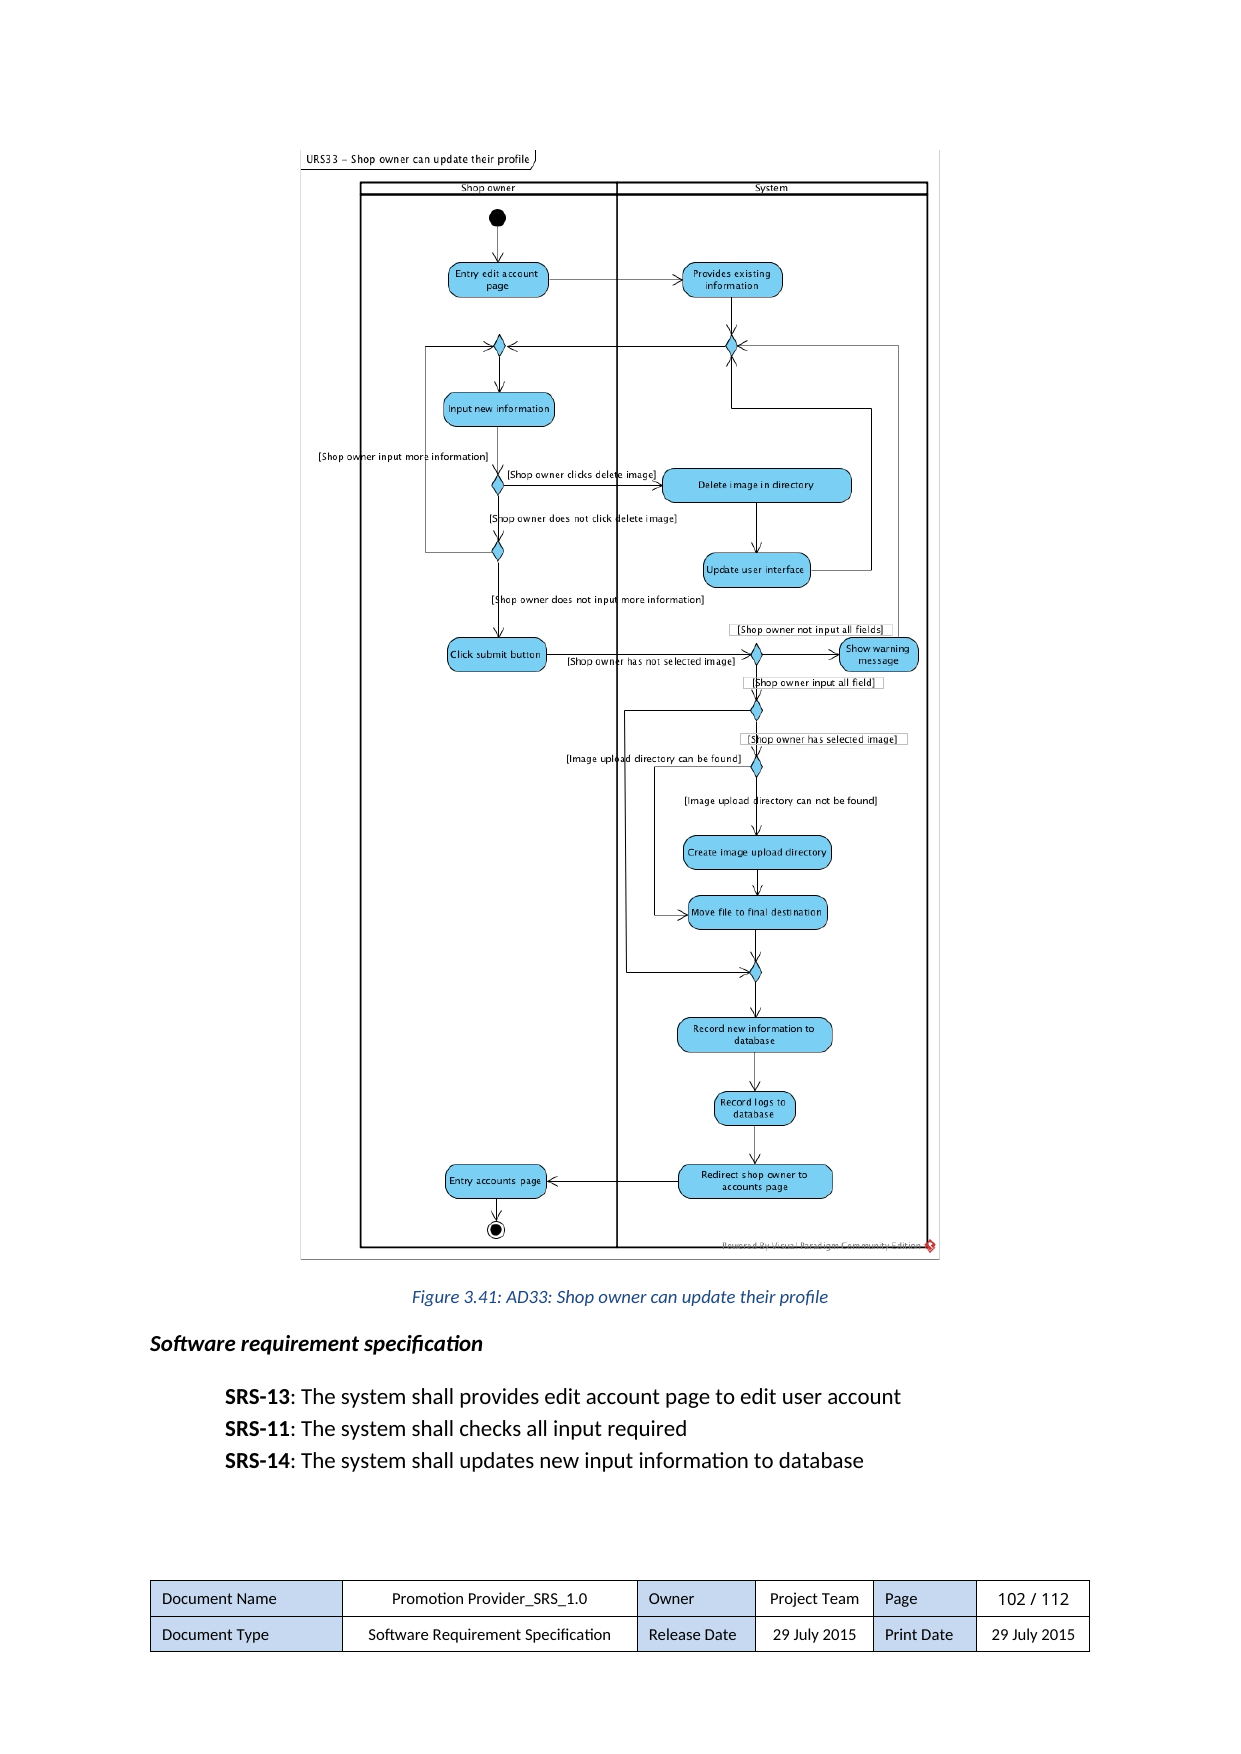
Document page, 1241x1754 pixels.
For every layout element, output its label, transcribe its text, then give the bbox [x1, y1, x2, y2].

text Software requirement specification [150, 1329, 1090, 1357]
text Figure 3.41: AD33: Shop owner can update their profile [150, 1285, 1090, 1308]
text SRS-13: The system shall provides edit account page to edit user account SRS-11: The system shall checks all input required SRS-14: The system shall updates new input information to database [225, 1382, 1090, 1474]
picture [300, 150, 940, 1260]
